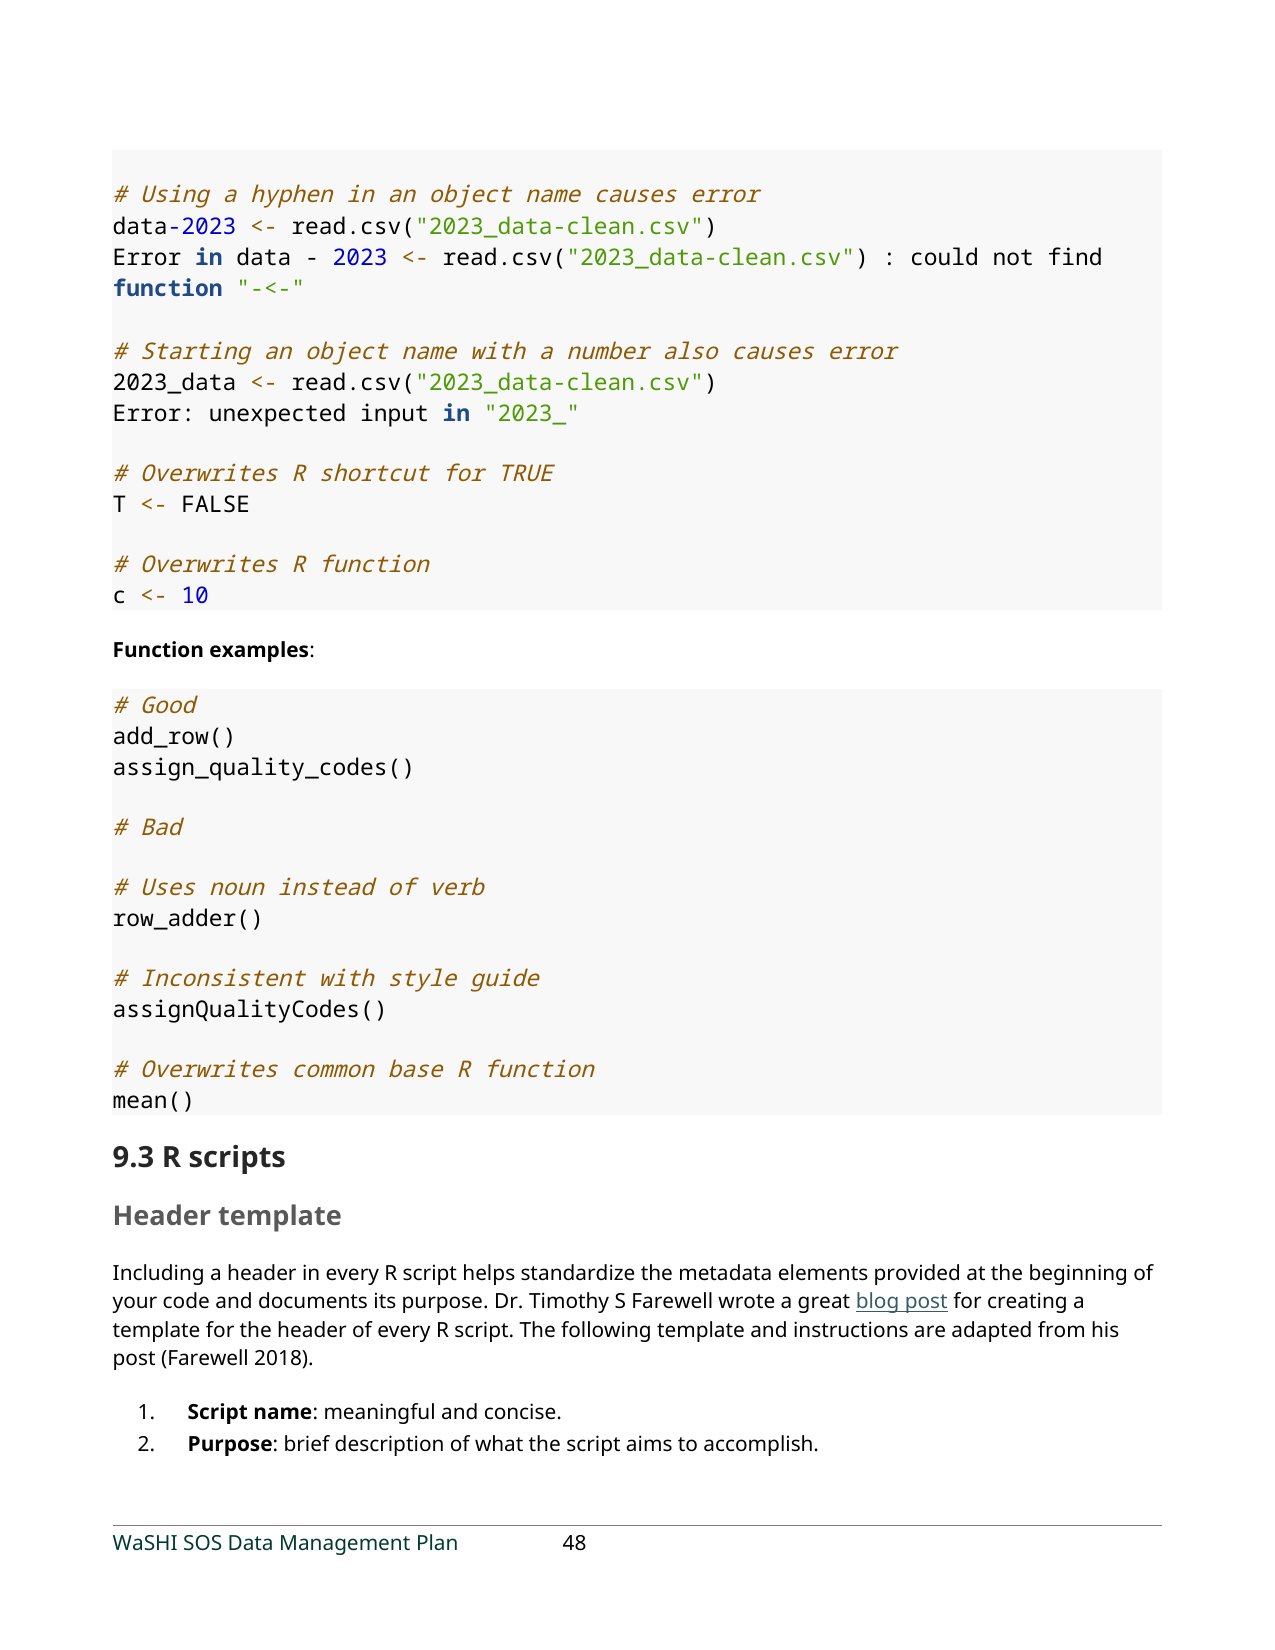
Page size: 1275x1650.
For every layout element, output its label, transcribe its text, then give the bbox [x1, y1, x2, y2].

text Function examples: [112, 635, 1162, 664]
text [112, 150, 1162, 610]
list Script name: meaningful and concise. [137, 1397, 1162, 1425]
list Purpose: brief description of what the script aims to accomplish. [137, 1429, 1162, 1458]
text Including a header in every R script helps standardize the metadata elements provided at the beginning of your code and documents its purpose. Dr. Timothy S Farewell wrote a great blog post for creating a template for the header of every R script. The following template and instructions are adapted from his post (Farewell 2018). [112, 1258, 1162, 1372]
subtitle Header template [112, 1196, 1162, 1233]
text # Good add_row() assign_quality_codes() # Bad # Uses noun instead of verb row_adder() # Inconsistent with style guide assignQualityCodes() # Overwrites common base R function mean() [112, 689, 1162, 1115]
subtitle 9.3 R scripts [112, 1136, 1162, 1176]
